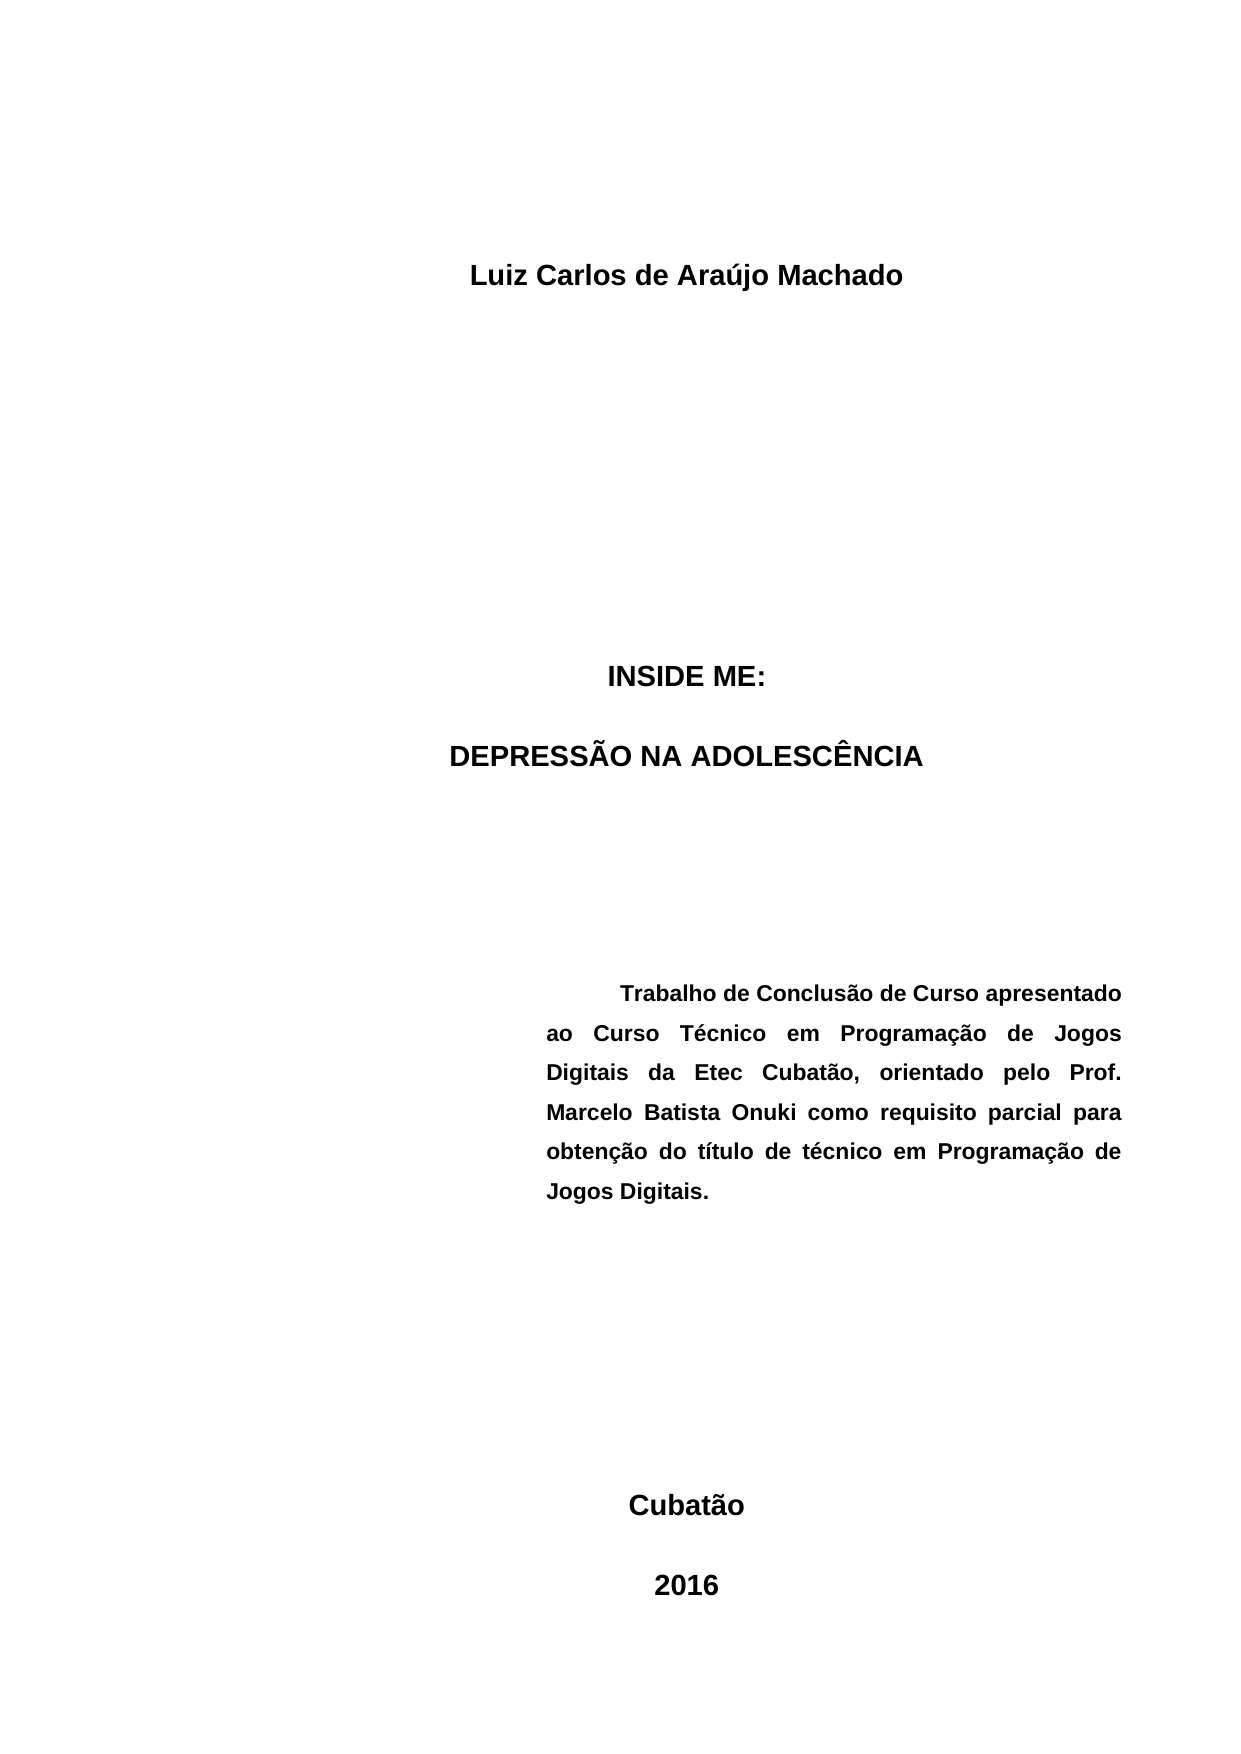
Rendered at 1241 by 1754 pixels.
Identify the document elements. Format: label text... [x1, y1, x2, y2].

text Trabalho de Conclusão de Curso apresentado ao Curso Técnico em Programação de Jogos Digitais da Etec Cubatão, orientado pelo Prof. Marcelo Batista Onuki como requisito parcial para obtenção do título de técnico em Programação de Jogos Digitais. [546, 980, 1122, 1204]
text Cubatão [177, 1488, 1122, 1522]
text 2016 [177, 1568, 1122, 1602]
text DEPRESSÃO NA ADOLESCÊNCIA [177, 739, 1122, 773]
text INSIDE ME: [177, 659, 1122, 693]
text Luiz Carlos de Araújo Machado [177, 257, 1122, 291]
